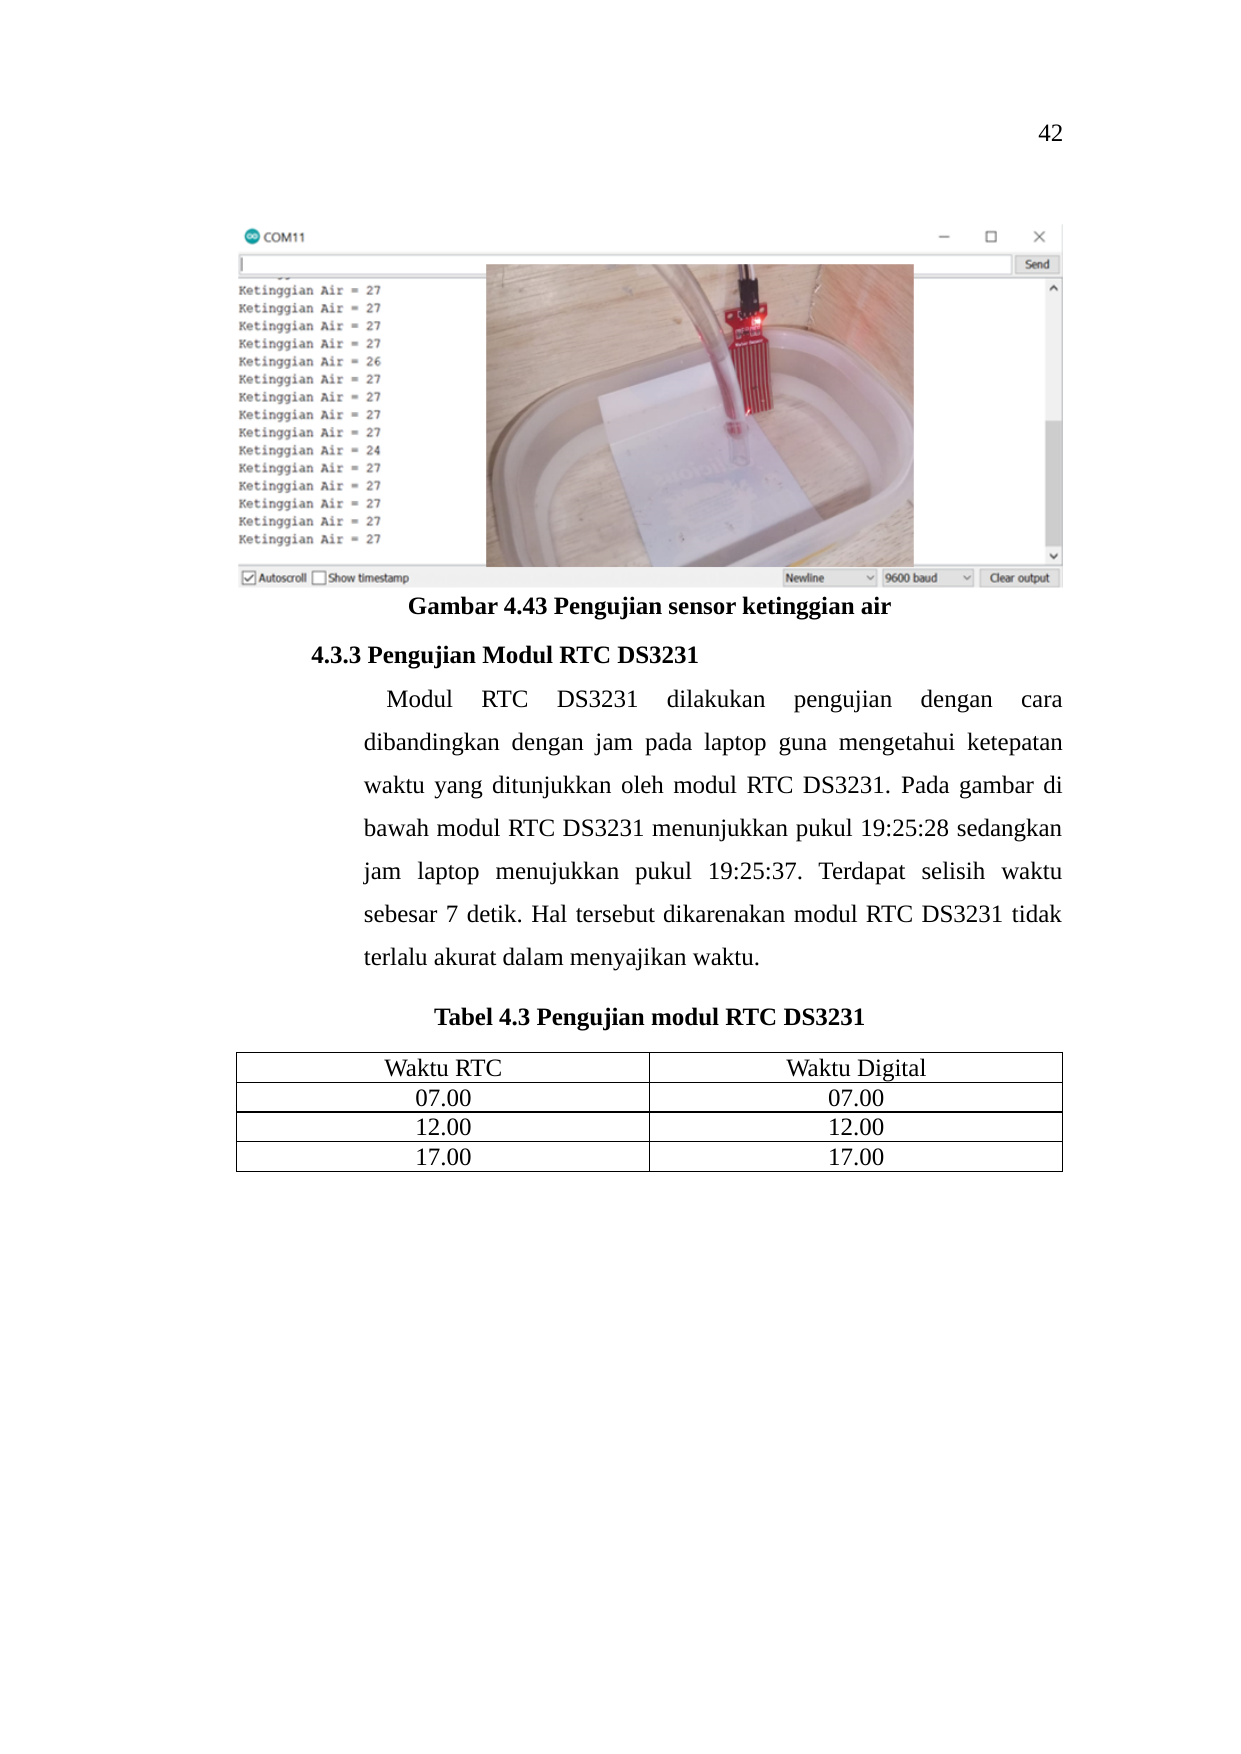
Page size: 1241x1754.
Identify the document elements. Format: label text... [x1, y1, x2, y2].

text Modul RTC DS3231 dilakukan pengujian dengan cara dibandingkan dengan jam pada laptop guna mengetahui ketepatan waktu yang ditunjukkan oleh modul RTC DS3231. Pada gambar di bawah modul RTC DS3231 menunjukkan pukul 19:25:28 sedangkan jam laptop menujukkan pukul 19:25:37. Terdapat selisih waktu sebesar 7 detik. Hal tersebut dikarenakan modul RTC DS3231 tidak terlalu akurat dalam menyajikan waktu. [364, 684, 1063, 971]
table_header Waktu Digital [650, 1053, 1062, 1082]
table_cell 12.00 [650, 1113, 1062, 1141]
text Tabel 4.3 Pengujian modul RTC DS3231 [236, 1002, 1063, 1031]
table_cell 17.00 [237, 1142, 649, 1171]
table_cell 17.00 [650, 1142, 1062, 1171]
table_cell 12.00 [237, 1113, 649, 1141]
picture [236, 221, 1063, 591]
table_header Waktu RTC [237, 1053, 649, 1082]
subtitle Pengujian Modul RTC DS3231 [311, 641, 1063, 669]
table_cell 07.00 [237, 1083, 649, 1111]
table_cell 07.00 [650, 1083, 1062, 1111]
